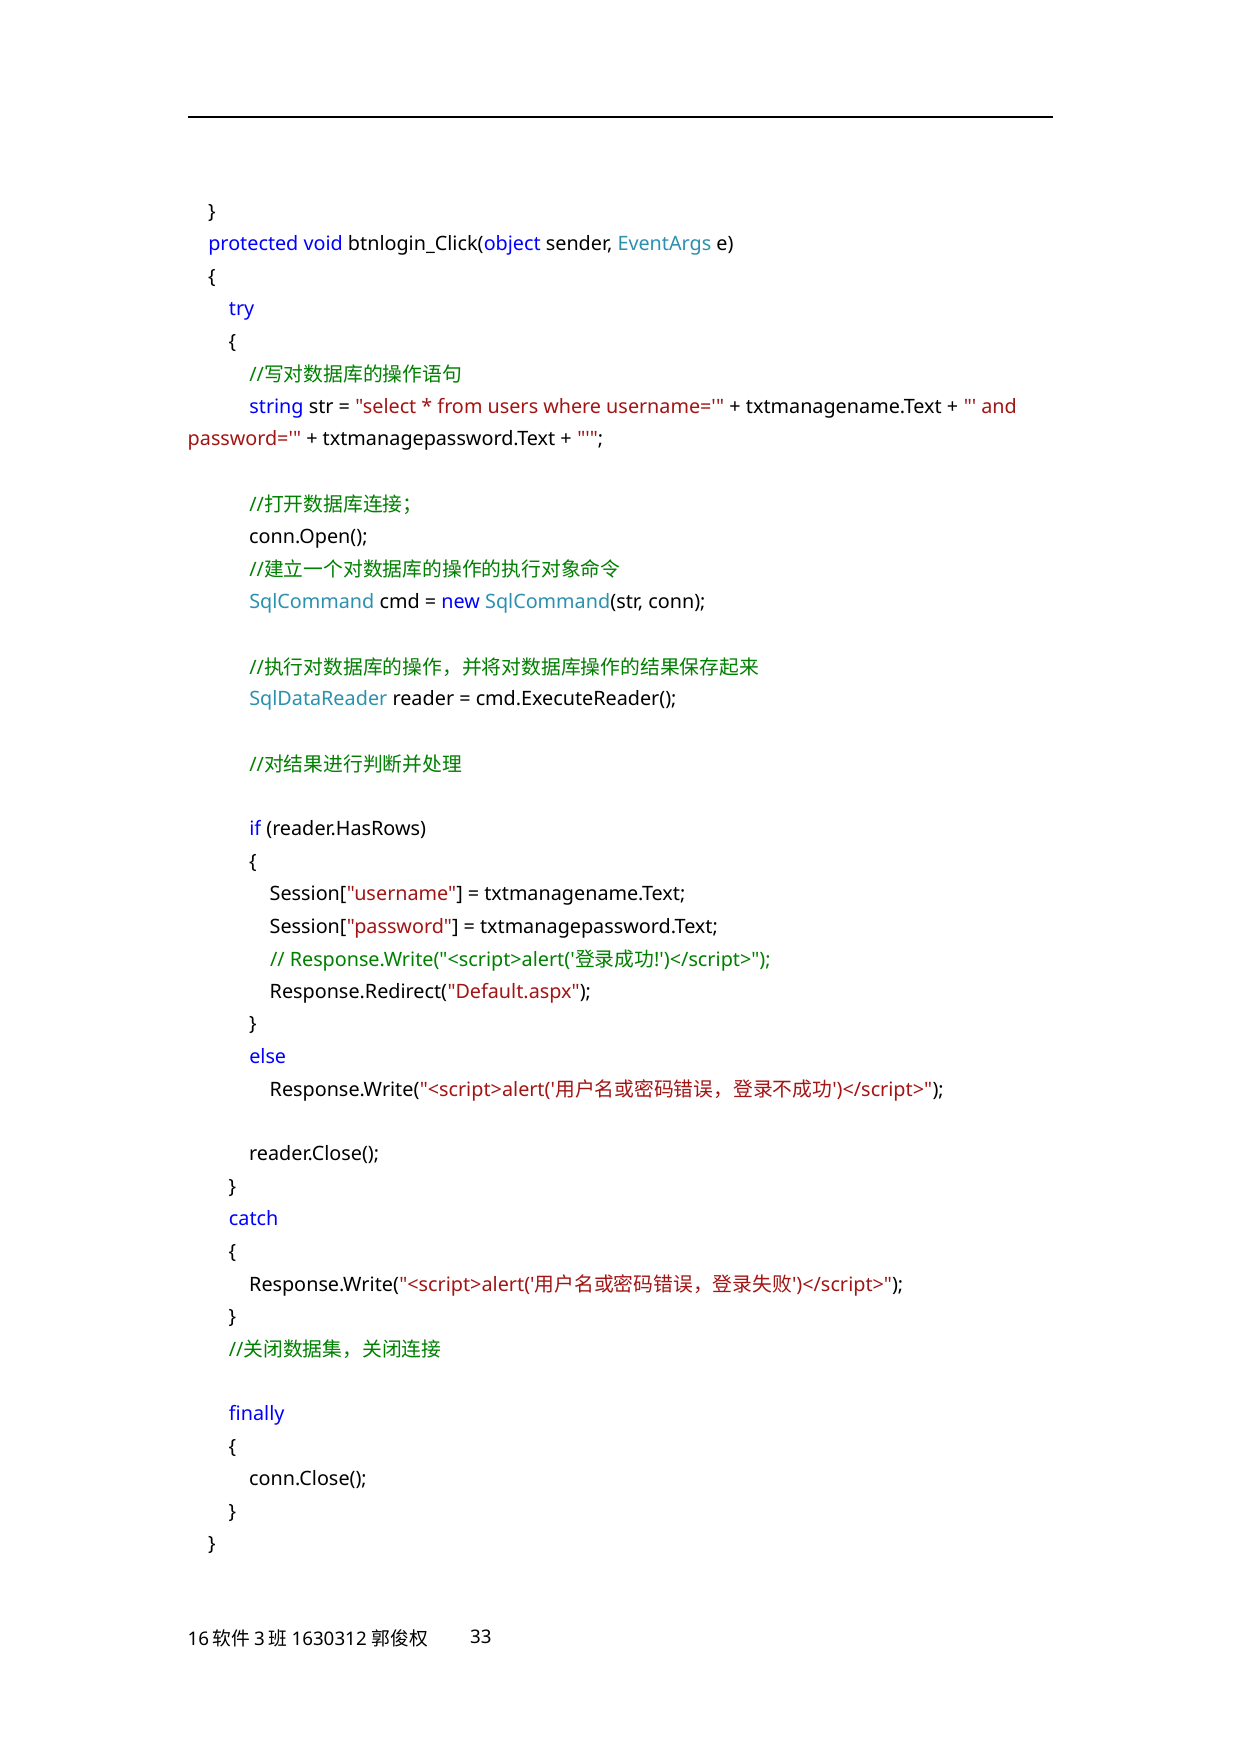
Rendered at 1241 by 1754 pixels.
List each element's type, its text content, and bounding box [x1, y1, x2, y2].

text Response.Redirect("Default.aspx"); [187, 974, 1053, 1007]
text } [187, 1299, 1053, 1332]
text //执行对数据库的操作，并将对数据库操作的结果保存起来 [187, 649, 1053, 682]
text catch [187, 1202, 1053, 1234]
text { [187, 259, 1053, 292]
text } [187, 194, 1053, 227]
text //写对数据库的操作语句 [187, 357, 1053, 389]
text { [187, 1429, 1053, 1462]
text protected void btnlogin_Click(object sender, EventArgs e) [187, 227, 1053, 259]
text } [187, 1494, 1053, 1527]
text Session["password"] = txtmanagepassword.Text; [187, 909, 1053, 942]
text //建立一个对数据库的操作的执行对象命令 [187, 552, 1053, 584]
text finally [187, 1397, 1053, 1429]
text SqlDataReader reader = cmd.ExecuteReader(); [187, 682, 1053, 714]
text { [187, 1234, 1053, 1267]
text Response.Write("<script>alert('用户名或密码错误，登录失败')</script>"); [187, 1267, 1053, 1299]
text Session["username"] = txtmanagename.Text; [187, 877, 1053, 909]
text conn.Open(); [187, 519, 1053, 552]
text } [187, 1527, 1053, 1559]
text conn.Close(); [187, 1462, 1053, 1494]
text try [187, 292, 1053, 324]
text Response.Write("<script>alert('用户名或密码错误，登录不成功')</script>"); [187, 1072, 1053, 1104]
text //关闭数据集，关闭连接 [187, 1332, 1053, 1364]
text } [187, 1007, 1053, 1039]
text { [187, 844, 1053, 877]
text else [187, 1039, 1053, 1072]
text reader.Close(); [187, 1137, 1053, 1169]
text if (reader.HasRows) [187, 812, 1053, 844]
text SqlCommand cmd = new SqlCommand(str, conn); [187, 584, 1053, 617]
text { [187, 324, 1053, 357]
text } [187, 1169, 1053, 1202]
text //打开数据库连接； [187, 487, 1053, 519]
text //对结果进行判断并处理 [187, 747, 1053, 779]
text // Response.Write("<script>alert('登录成功!')</script>"); [187, 942, 1053, 974]
text string str = "select * from users where username='" + txtmanagename.Text + "' and password='" + txtmanagepassword.Text + "'"; [187, 389, 1053, 454]
